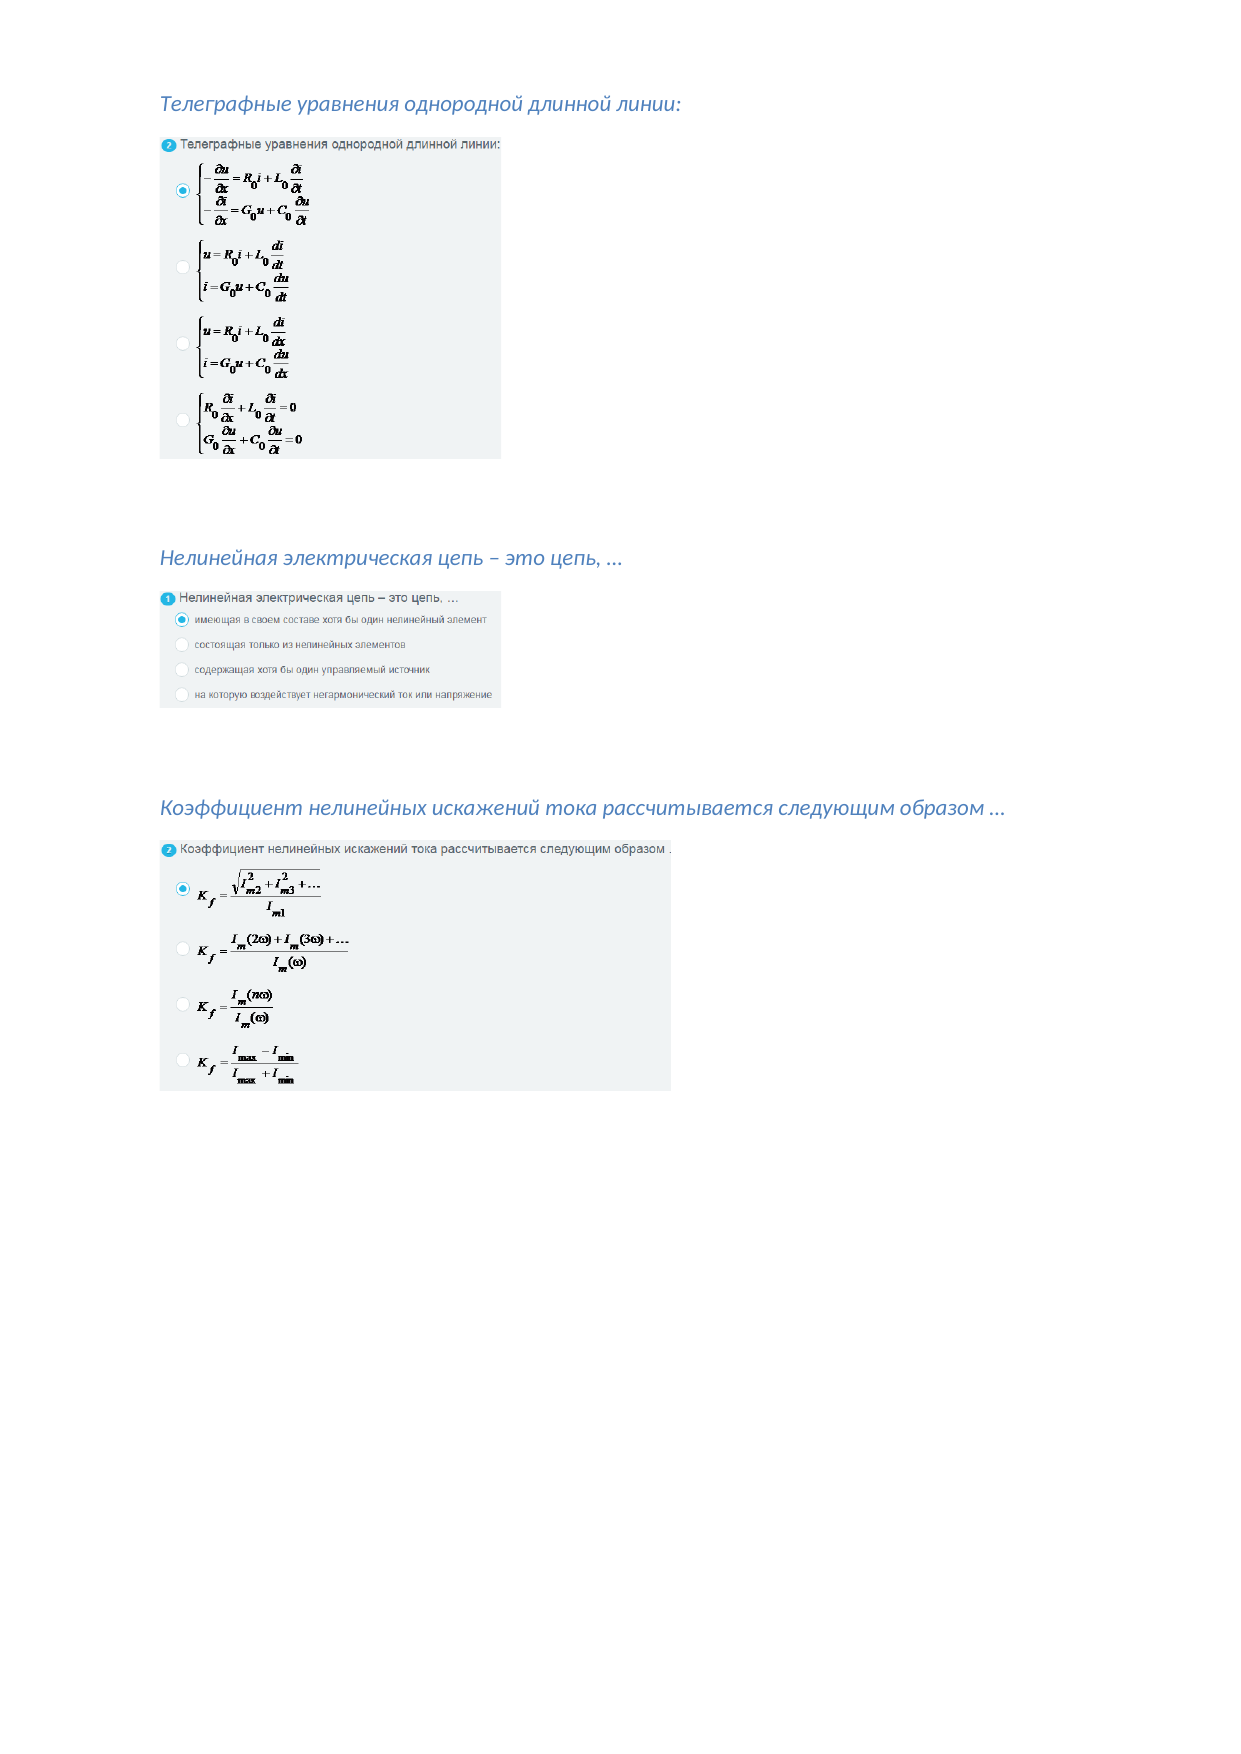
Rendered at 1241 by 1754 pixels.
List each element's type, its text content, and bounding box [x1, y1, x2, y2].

subtitle Нелинейная электрическая цепь – это цепь, … [159, 543, 1152, 571]
picture [159, 137, 502, 459]
subtitle Коэффициент нелинейных искажений тока рассчитывается следующим образом … [159, 793, 1152, 821]
subtitle Телеграфные уравнения однородной длинной линии: [159, 89, 1152, 117]
picture [159, 840, 671, 1091]
picture [159, 591, 502, 708]
